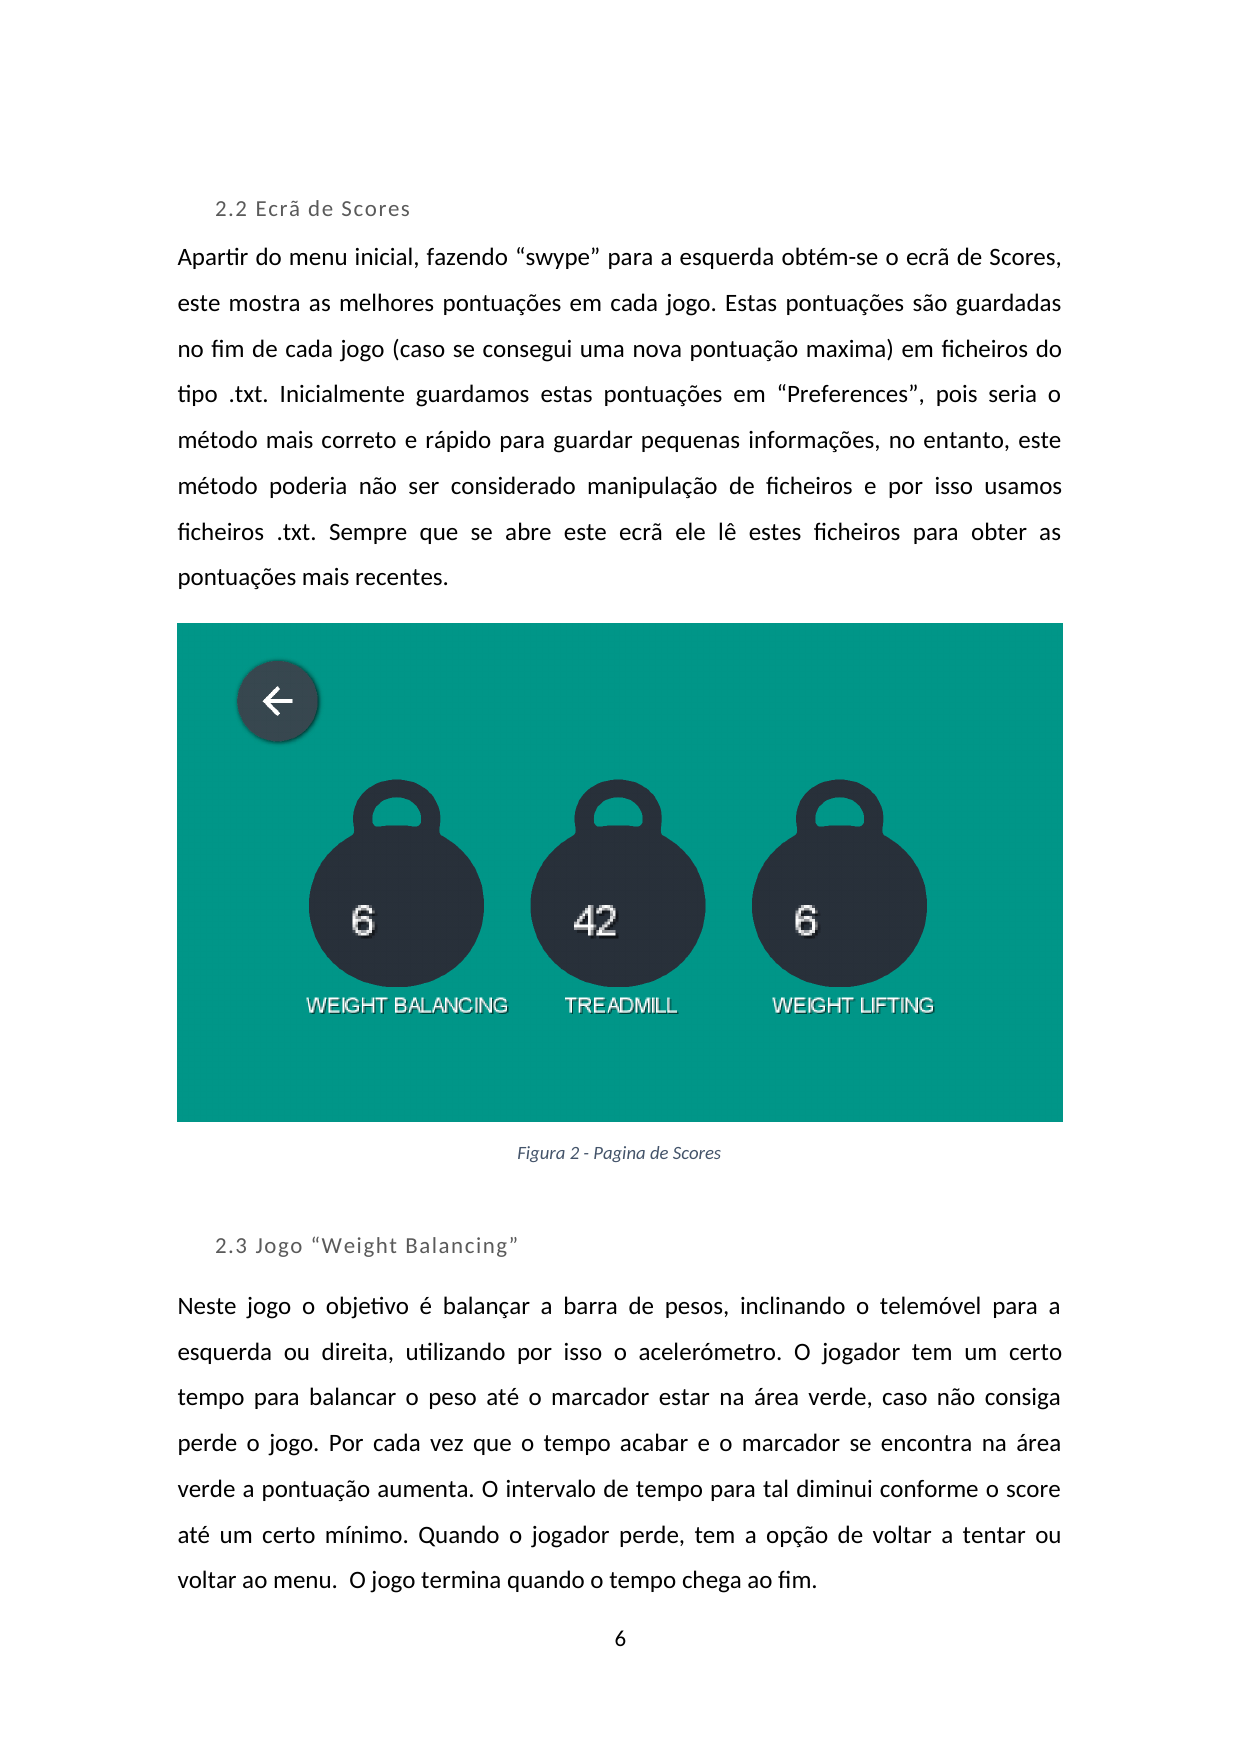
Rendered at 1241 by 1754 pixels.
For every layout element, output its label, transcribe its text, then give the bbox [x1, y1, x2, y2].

text Apartir do menu inicial, fazendo “swype” para a esquerda obtém-se o ecrã de Scores, este mostra as melhores pontuações em cada jogo. Estas pontuações são guardadas no fim de cada jogo (caso se consegui uma nova pontuação maxima) em ficheiros do tipo .txt. Inicialmente guardamos estas pontuações em “Preferences”, pois seria o método mais correto e rápido para guardar pequenas informações, no entanto, este método poderia não ser considerado manipulação de ficheiros e por isso usamos ficheiros .txt. Sempre que se abre este ecrã ele lê estes ficheiros para obter as pontuações mais recentes. [177, 241, 1063, 592]
text Neste jogo o objetivo é balançar a barra de pesos, inclinando o telemóvel para a esquerda ou direita, utilizando por isso o acelerómetro. O jogador tem um certo tempo para balancar o peso até o marcador estar na área verde, caso não consiga perde o jogo. Por cada vez que o tempo acabar e o marcador se encontra na área verde a pontuação aumenta. O intervalo de tempo para tal diminui conforme o score até um certo mínimo. Quando o jogador perde, tem a opção de voltar a tentar ou voltar ao menu. O jogo termina quando o tempo chega ao fim. [177, 1290, 1063, 1595]
subtitle Jogo “Weight Balancing” [215, 1231, 1063, 1259]
subtitle Ecrã de Scores [215, 194, 1063, 222]
picture [177, 623, 1063, 1122]
